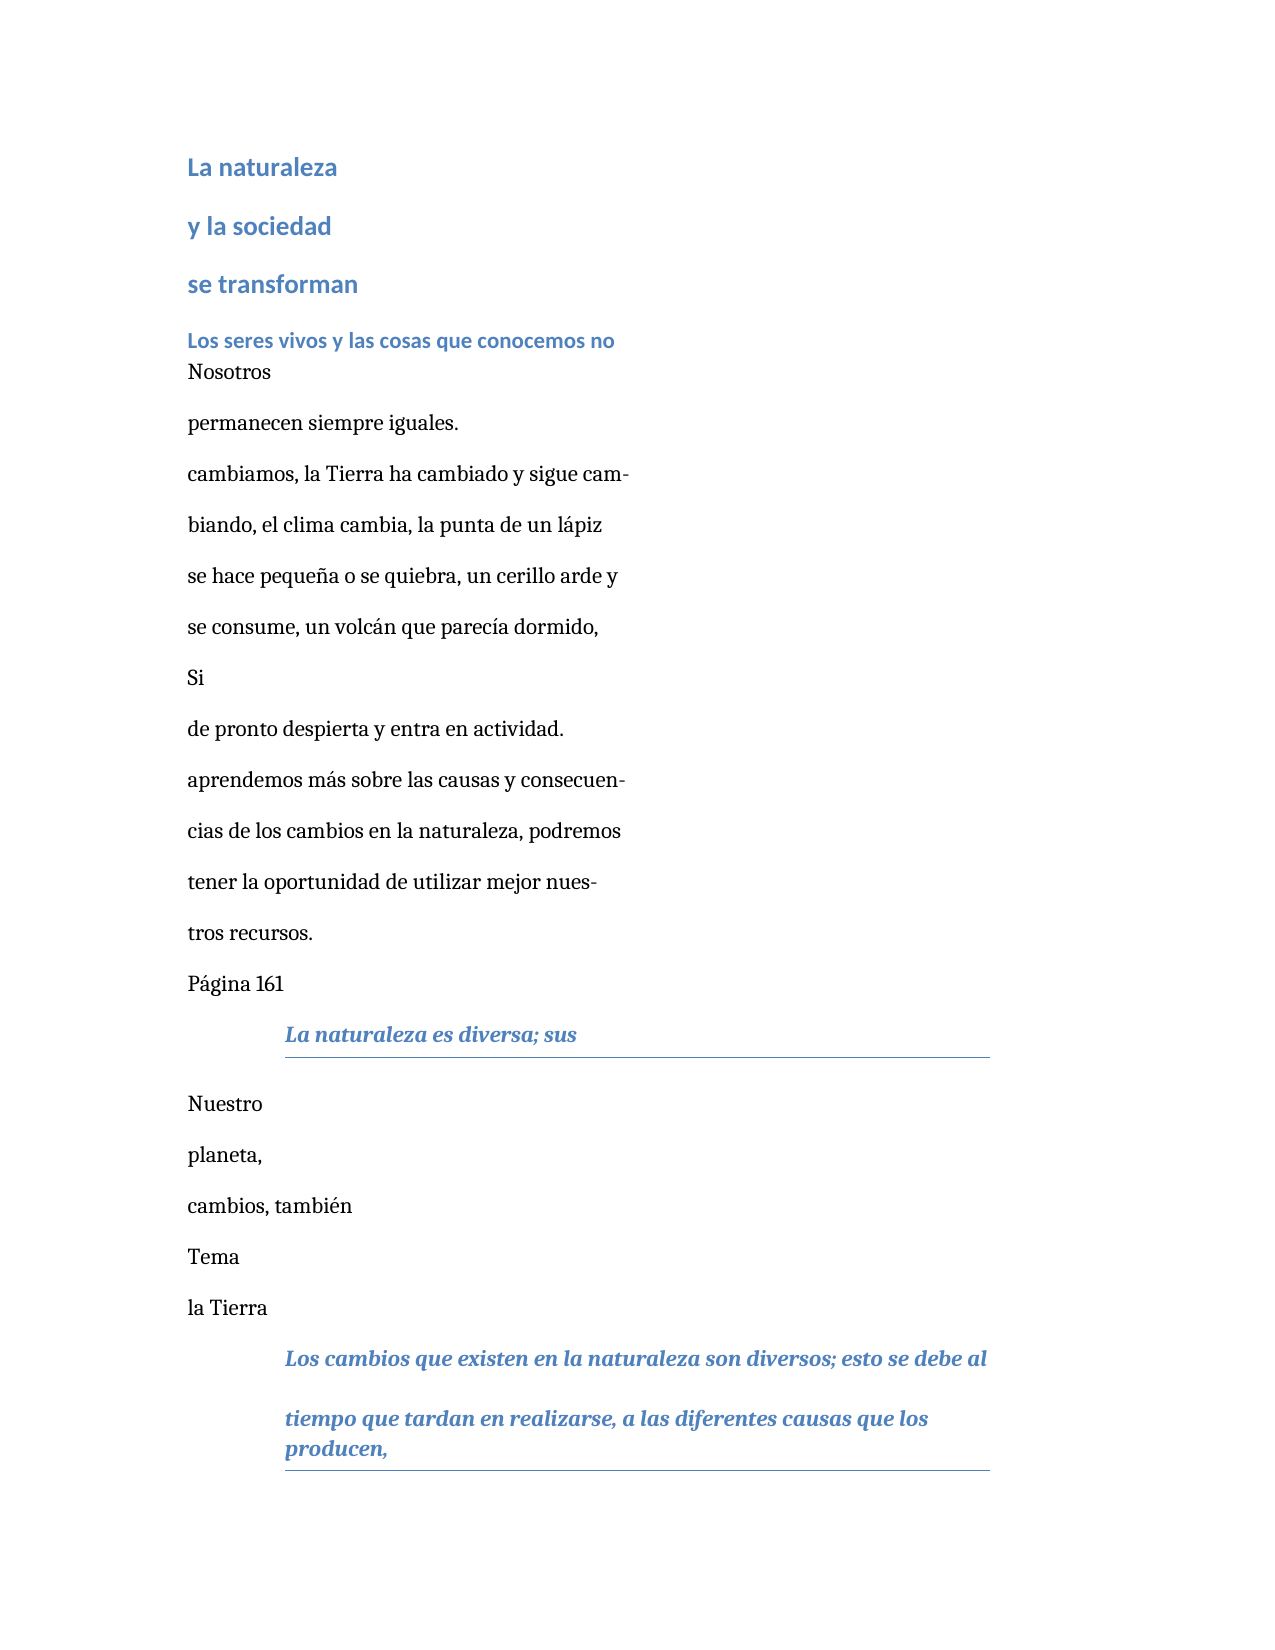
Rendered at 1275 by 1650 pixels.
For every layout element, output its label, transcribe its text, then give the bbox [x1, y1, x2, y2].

text cambiamos, la Tierra ha cambiado y sigue cam- [187, 461, 1087, 487]
text Nosotros [187, 358, 1087, 385]
subtitle La naturaleza [187, 150, 1087, 183]
text tener la oportunidad de utilizar mejor nues- [187, 869, 1087, 895]
text Nuestro [187, 1091, 1087, 1117]
text permanecen siempre iguales. [187, 409, 1087, 436]
text Tema [187, 1244, 1087, 1270]
text se consume, un volcán que parecía dormido, [187, 614, 1087, 640]
subtitle Los seres vivos y las cosas que conocemos no [187, 326, 1087, 354]
text biando, el clima cambia, la punta de un lápiz [187, 512, 1087, 538]
text aprendemos más sobre las causas y consecuen- [187, 767, 1087, 793]
text cambios, también [187, 1193, 1087, 1219]
text Los cambios que existen en la naturaleza son diversos; esto se debe al [285, 1346, 990, 1372]
text La naturaleza es diversa; sus [285, 1022, 990, 1057]
text de pronto despierta y entra en actividad. [187, 716, 1087, 742]
subtitle y la sociedad [187, 209, 1087, 242]
text planeta, [187, 1142, 1087, 1168]
subtitle se transforman [187, 267, 1087, 301]
text tros recursos. [187, 920, 1087, 946]
text cias de los cambios en la naturaleza, podremos [187, 818, 1087, 844]
text Página 161 [187, 971, 1087, 997]
text se hace pequeña o se quiebra, un cerillo arde y [187, 563, 1087, 589]
text la Tierra [187, 1295, 1087, 1321]
text Si [187, 665, 1087, 691]
text tiempo que tardan en realizarse, a las diferentes causas que los producen, [285, 1405, 990, 1470]
